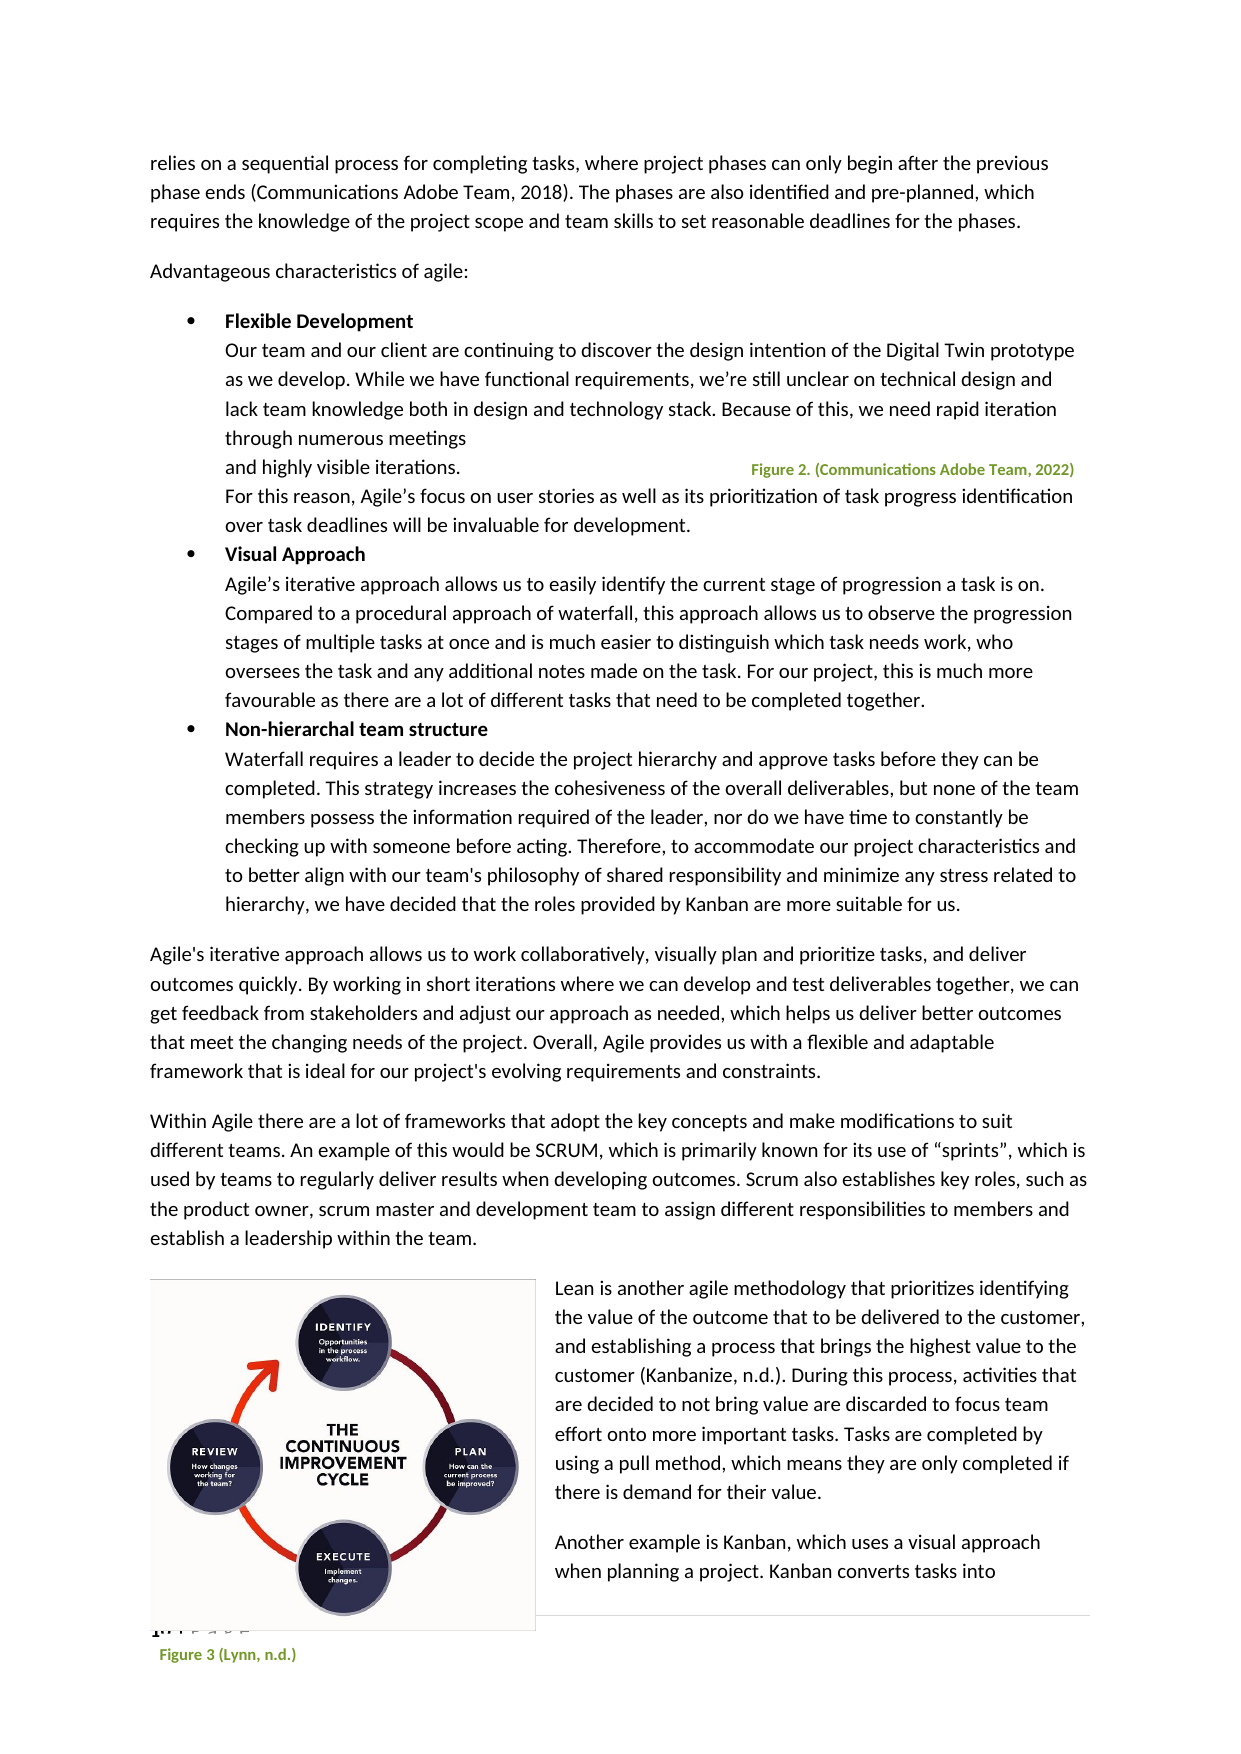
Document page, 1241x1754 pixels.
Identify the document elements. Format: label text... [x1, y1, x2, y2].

list Non-hierarchal team structure Waterfall requires a leader to decide the project hierarchy and approve tasks before they can be completed. This strategy increases the cohesiveness of the overall deliverables, but none of the team members possess the information required of the leader, nor do we have time to constantly be checking up with someone before acting. Therefore, to accommodate our project characteristics and to better align with our team's philosophy of shared responsibility and minimize any stress related to hierarchy, we have decided that the roles provided by Kanban are more suitable for us. [187, 717, 1090, 917]
picture [150, 1279, 536, 1631]
text Within Agile there are a lot of frameworks that adopt the key concepts and make modifications to suit different teams. An example of this would be SCRUM, which is primarily known for its use of “sprints”, which is used by teams to regularly deliver results when developing outcomes. Scrum also establishes key roles, such as the product owner, scrum master and development team to assign different responsibilities to members and establish a leadership within the team. [150, 1108, 1090, 1250]
text Lean is another agile methodology that prioritizes identifying the value of the outcome that to be delivered to the customer, and establishing a process that brings the highest value to the customer . During this process, activities that are decided to not bring value are discarded to focus team effort onto more important tasks. Tasks are completed by using a pull method, which means they are only completed if there is demand for their value. [150, 1275, 1090, 1504]
list Visual Approach [187, 542, 1090, 567]
text Advantageous characteristics of agile: [150, 258, 1090, 284]
list Agile’s iterative approach allows us to easily identify the current stage of progression a task is on. Compared to a procedural approach of waterfall, this approach allows us to observe the progression stages of multiple tasks at once and is much easier to distinguish which task needs work, who oversees the task and any additional notes made on the task. For our project, this is much more favourable as there are a lot of different tasks that need to be completed together. [225, 571, 1090, 713]
text Agile's iterative approach allows us to work collaboratively, visually plan and prioritize tasks, and deliver outcomes quickly. By working in short iterations where we can develop and test deliverables together, we can get feedback from stakeholders and adjust our approach as needed, which helps us deliver better outcomes that meet the changing needs of the project. Overall, Agile provides us with a flexible and adaptable framework that is ideal for our project's evolving requirements and constraints. [150, 942, 1090, 1084]
list Flexible Development Our team and our client are continuing to discover the design intention of the Digital Twin prototype as we develop. While we have functional requirements, we’re still unclear on technical design and lack team knowledge both in design and technology stack. Because of this, we need rapid iteration through numerous meetings and highly visible iterations. For this reason, Agile’s focus on user stories as well as its prioritization of task progress identification over task deadlines will be invaluable for development. [187, 308, 1090, 538]
